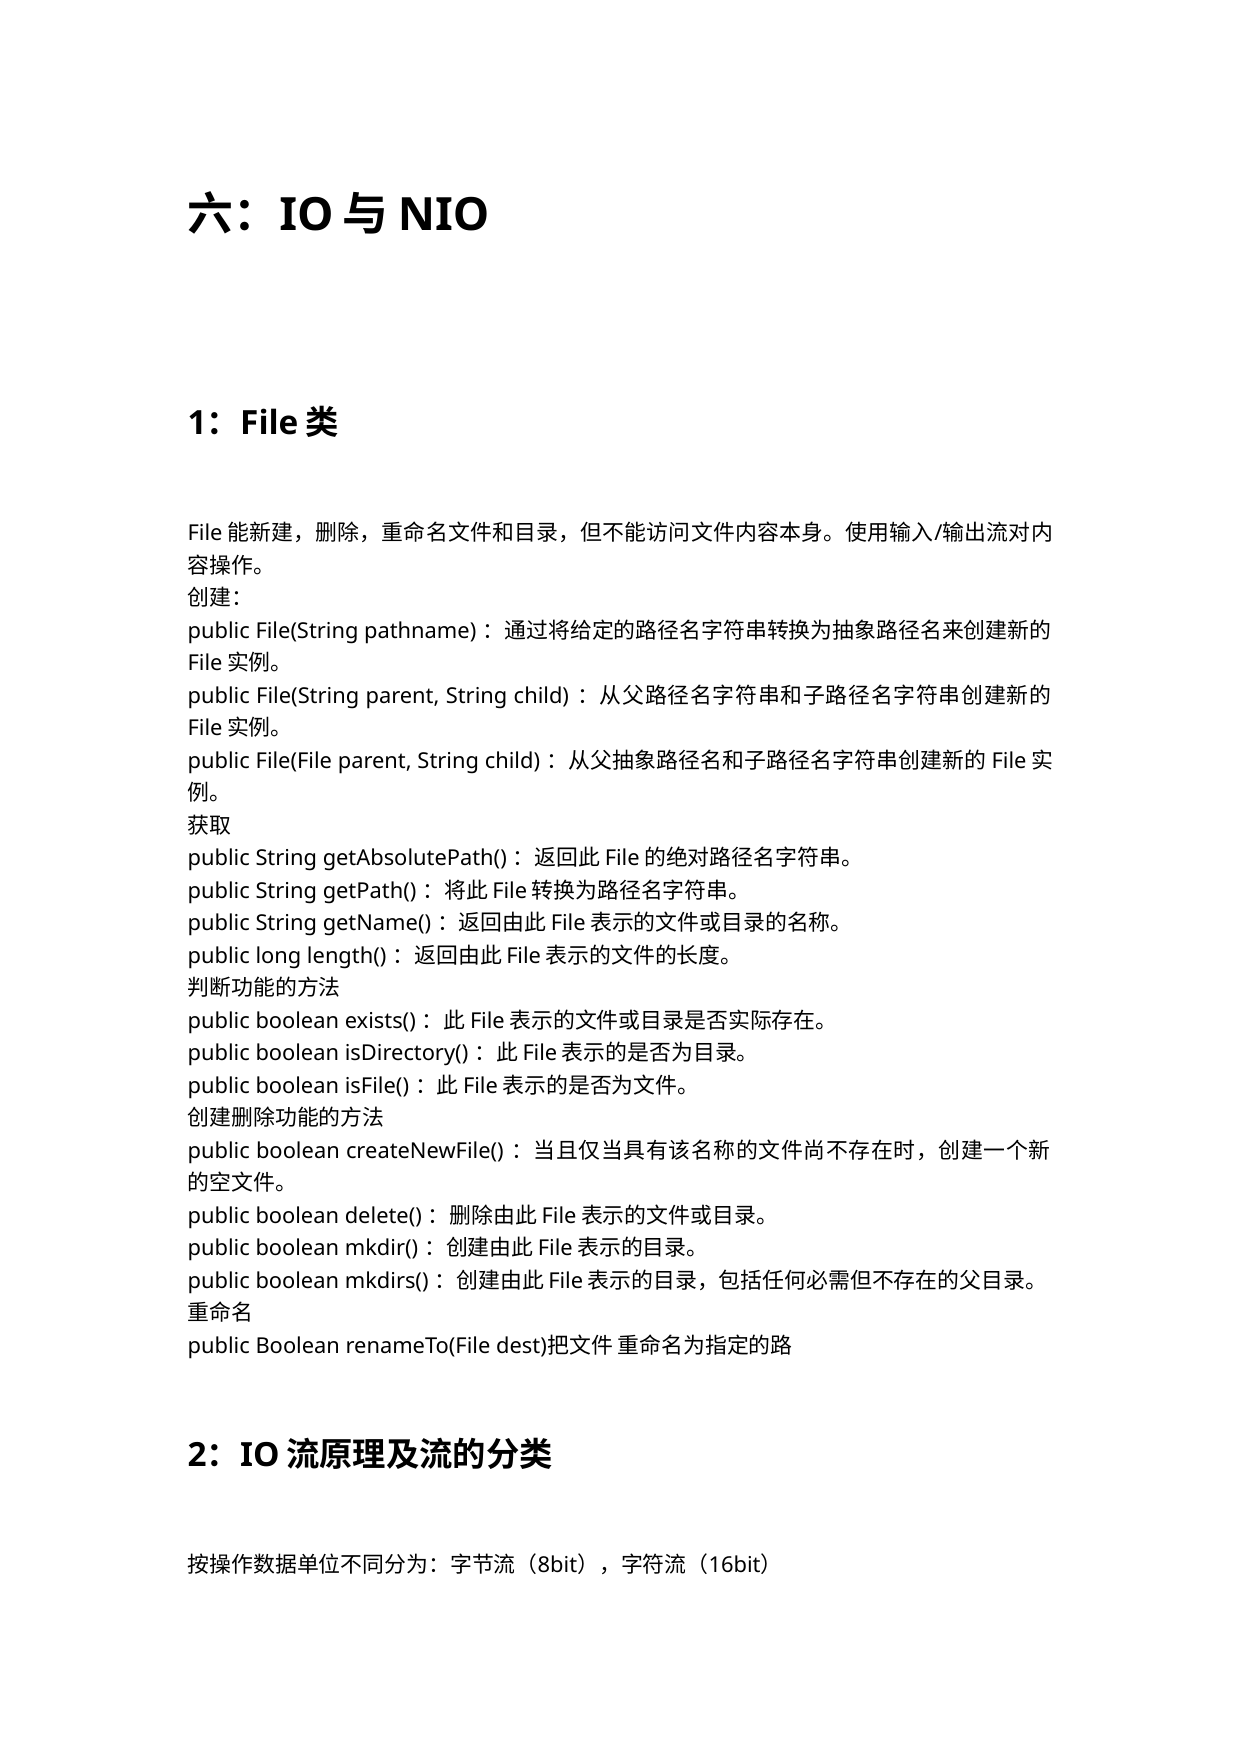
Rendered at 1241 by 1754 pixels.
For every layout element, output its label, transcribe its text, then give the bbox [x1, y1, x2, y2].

subtitle 1：File类 [187, 388, 1053, 453]
text public File(File parent, String child) ：从父抽象路径名和子路径名字符串创建新的 File实例。 获取 [187, 742, 1053, 840]
text public boolean exists() ：此File表示的文件或目录是否实际存在。 [187, 1002, 1053, 1035]
text public long length() ：返回由此File表示的文件的长度。 判断功能的方法 [187, 937, 1053, 1002]
text public File(String parent, String child) ：从父路径名字符串和子路径名字符串创建新的 File实例。 [187, 677, 1053, 742]
text public String getAbsolutePath() ：返回此File的绝对路径名字符串。 [187, 840, 1053, 872]
text public boolean mkdirs() ：创建由此File表示的目录，包括任何必需但不存在的父目录。 重命名 [187, 1262, 1053, 1327]
text public File(String pathname) ：通过将给定的路径名字符串转换为抽象路径名来创建新的 File实例。 [187, 612, 1053, 677]
text 按操作数据单位不同分为：字节流（8bit），字符流（16bit） [187, 1547, 1053, 1579]
text public String getName() ：返回由此File表示的文件或目录的名称。 [187, 905, 1053, 937]
text public Boolean renameTo(File dest)把文件 重命名为指定的路 [187, 1327, 1053, 1360]
text public boolean delete() ：删除由此File表示的文件或目录。 [187, 1197, 1053, 1230]
subtitle 六：IO与NIO [187, 162, 1053, 259]
text public String getPath() ：将此File转换为路径名字符串。 [187, 872, 1053, 905]
text File能新建，删除，重命名文件和目录，但不能访问文件内容本身。使用输入/输出流对内容操作。 [187, 515, 1053, 580]
text 创建： [187, 580, 1053, 612]
text public boolean mkdir() ：创建由此File表示的目录。 [187, 1230, 1053, 1262]
text public boolean createNewFile() ：当且仅当具有该名称的文件尚不存在时，创建一个新的空文件。 [187, 1132, 1053, 1197]
text public boolean isFile() ：此File表示的是否为文件。 [187, 1067, 1053, 1100]
text 创建删除功能的方法 [187, 1100, 1053, 1132]
subtitle 2：IO流原理及流的分类 [187, 1419, 1053, 1484]
text public boolean isDirectory() ：此File表示的是否为目录。 [187, 1035, 1053, 1067]
